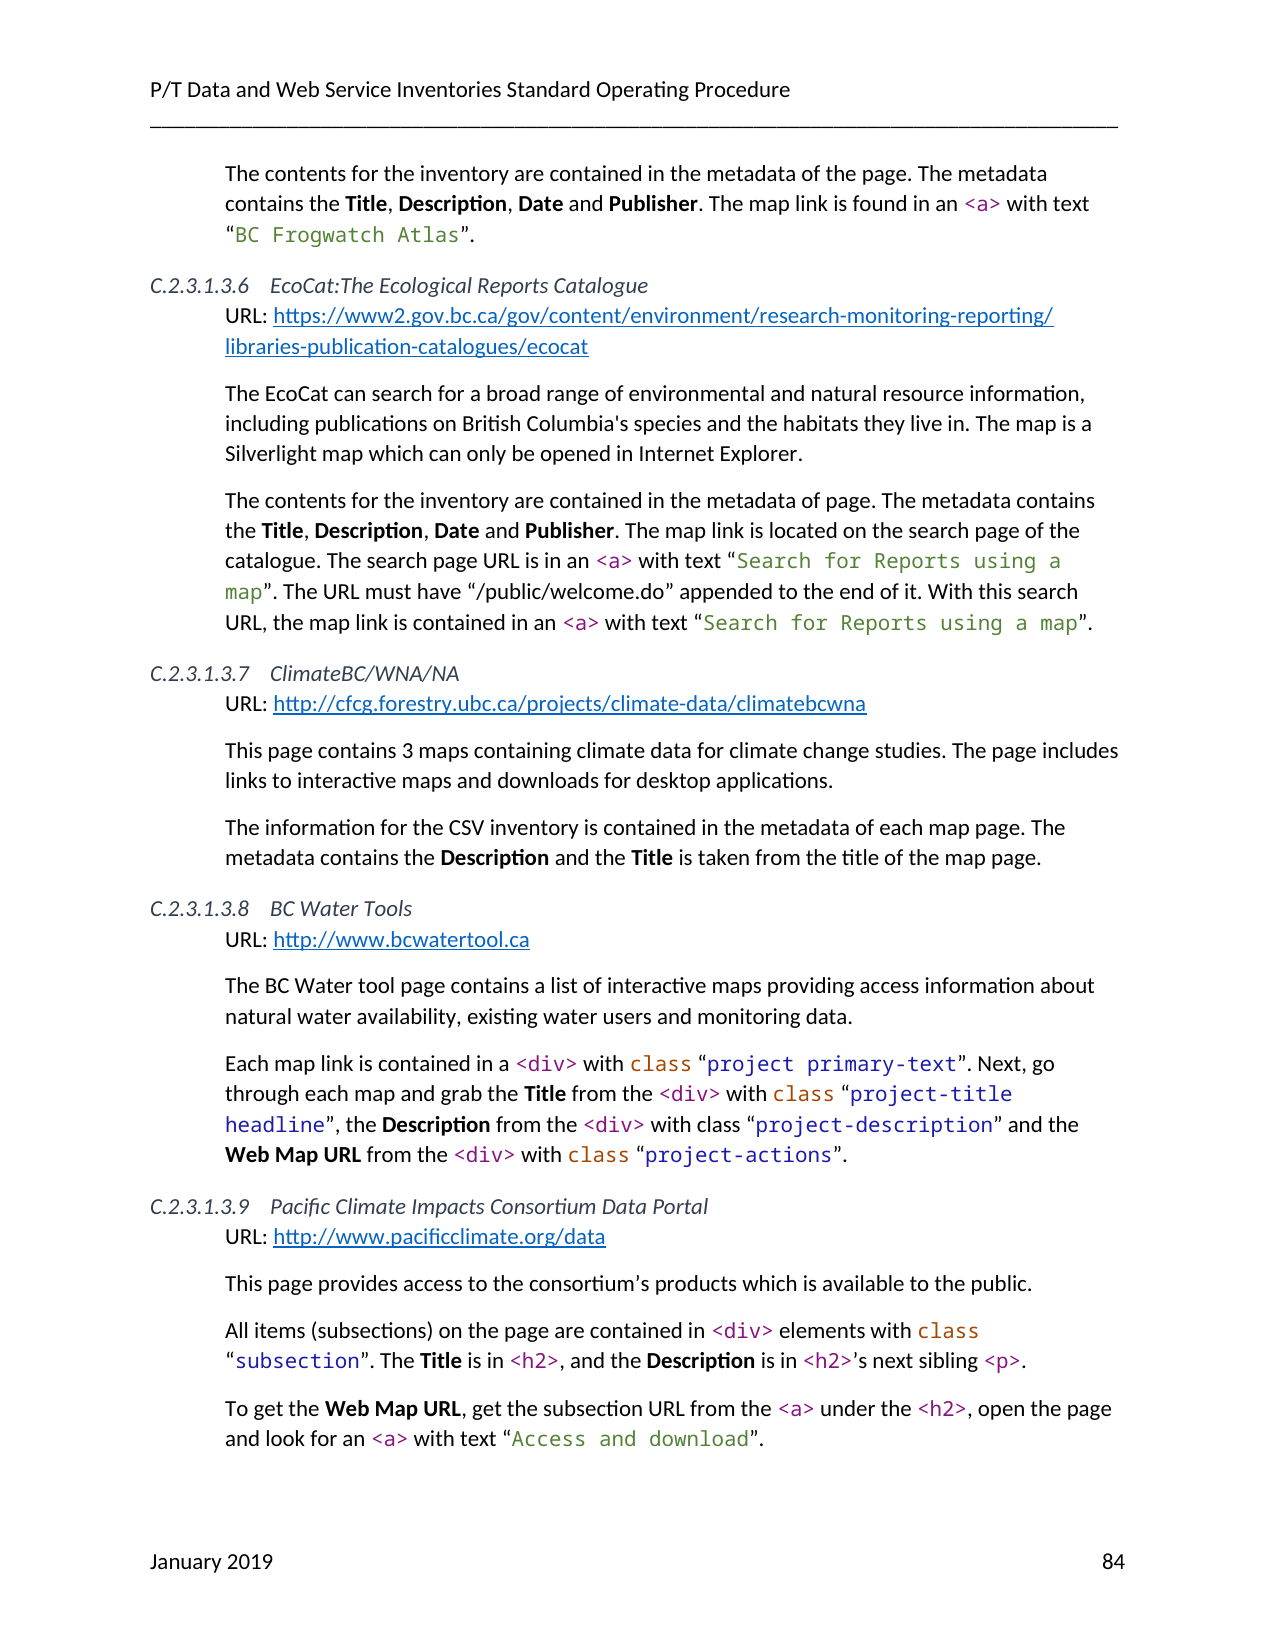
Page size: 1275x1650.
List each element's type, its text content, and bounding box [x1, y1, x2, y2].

text To get the Web Map URL, get the subsection URL from the <a> under the <h2>, open the page and look for an <a> with text “Access and download”. [225, 1394, 1125, 1453]
text URL: http://www.bcwatertool.ca [225, 925, 1125, 953]
text URL: https://www2.gov.bc.ca/gov/content/environment/research-monitoring-reporting/libraries-publication-catalogues/ecocat [225, 302, 1125, 360]
subtitle BC Water Tools [150, 894, 1125, 922]
text The BC Water tool page contains a list of interactive maps providing access information about natural water availability, existing water users and monitoring data. [225, 972, 1125, 1030]
text This page contains 3 maps containing climate data for climate change studies. The page includes links to interactive maps and downloads for desktop applications. [225, 736, 1125, 794]
text Each map link is contained in a <div> with class “project primary-text”. Next, go through each map and grab the Title from the <div> with class “project-title headline”, the Description from the <div> with class “project-description” and the Web Map URL from the <div> with class “project-actions”. [225, 1049, 1125, 1169]
text All items (subsections) on the page are contained in <div> elements with class “subsection”. The Title is in <h2>, and the Description is in <h2>’s next sibling <p>. [225, 1316, 1125, 1375]
text The EcoCat can search for a broad range of environmental and natural resource information, including publications on British Columbia's species and the habitats they live in. The map is a Silverlight map which can only be opened in Internet Explorer. [225, 379, 1125, 467]
subtitle EcoCat:The Ecological Reports Catalogue [150, 271, 1125, 299]
text This page provides access to the consortium’s products which is available to the public. [225, 1269, 1125, 1297]
text URL: http://www.pacificclimate.org/data [225, 1222, 1125, 1250]
text The contents for the inventory are contained in the metadata of page. The metadata contains the Title, Description, Date and Publisher. The map link is located on the search page of the catalogue. The search page URL is in an <a> with text “Search for Reports using a map”. The URL must have “/public/welcome.do” appended to the end of it. With this search URL, the map link is contained in an <a> with text “Search for Reports using a map”. [225, 486, 1125, 636]
text The contents for the inventory are contained in the metadata of the page. The metadata contains the Title, Description, Date and Publisher. The map link is found in an <a> with text “BC Frogwatch Atlas”. [225, 159, 1125, 248]
text The information for the CSV inventory is contained in the metadata of each map page. The metadata contains the Description and the Title is taken from the title of the map page. [225, 813, 1125, 871]
text URL: http://cfcg.forestry.ubc.ca/projects/climate-data/climatebcwna [225, 689, 1125, 717]
subtitle ClimateBC/WNA/NA [150, 659, 1125, 687]
subtitle Pacific Climate Impacts Consortium Data Portal [150, 1192, 1125, 1220]
